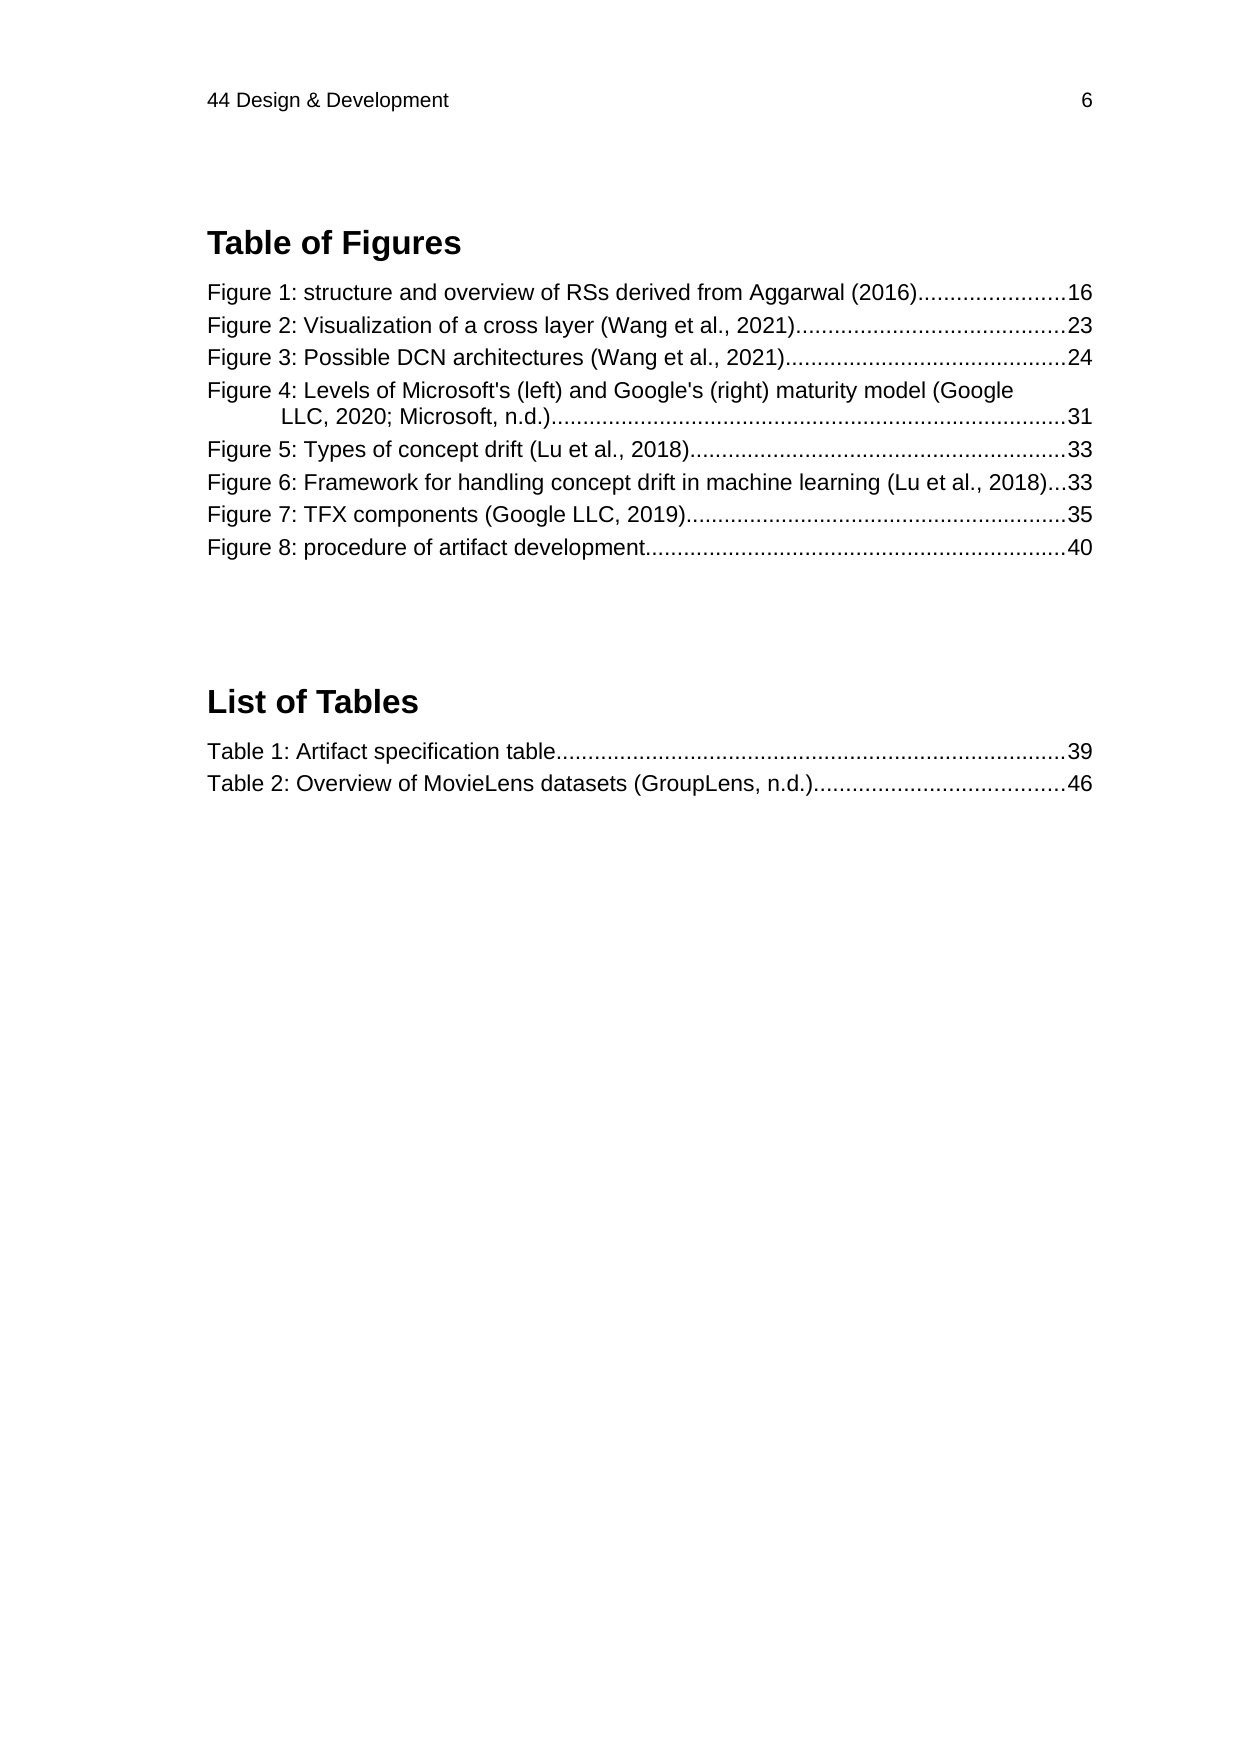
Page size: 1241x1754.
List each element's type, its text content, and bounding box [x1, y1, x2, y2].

text Figure 6: Framework for handling concept drift in machine learning (Lu et al., 2018) 33 [207, 468, 1048, 495]
text Table 2: Overview of MovieLens datasets (GroupLens, n.d.) 46 [207, 770, 1048, 797]
text Figure 5: Types of concept drift (Lu et al., 2018) 33 [207, 436, 1048, 462]
subtitle List of Tables [207, 682, 1092, 720]
text Figure 4: Levels of Microsoft's (left) and Google's (right) maturity model (Google LLC, 2020; Microsoft, n.d.) 31 [207, 377, 1048, 429]
text Figure 7: TFX components (Google LLC, 2019) 35 [207, 501, 1048, 527]
text Figure 3: Possible DCN architectures (Wang et al., 2021) 24 [207, 344, 1048, 371]
text Figure 1: structure and overview of RSs derived from Aggarwal (2016) 16 [207, 279, 1048, 305]
text Table 1: Artifact specification table 39 [207, 738, 1048, 764]
subtitle Table of Figures [207, 223, 1092, 261]
text Figure 8: procedure of artifact development 40 [207, 534, 1048, 560]
text Figure 2: Visualization of a cross layer (Wang et al., 2021) 23 [207, 312, 1048, 338]
